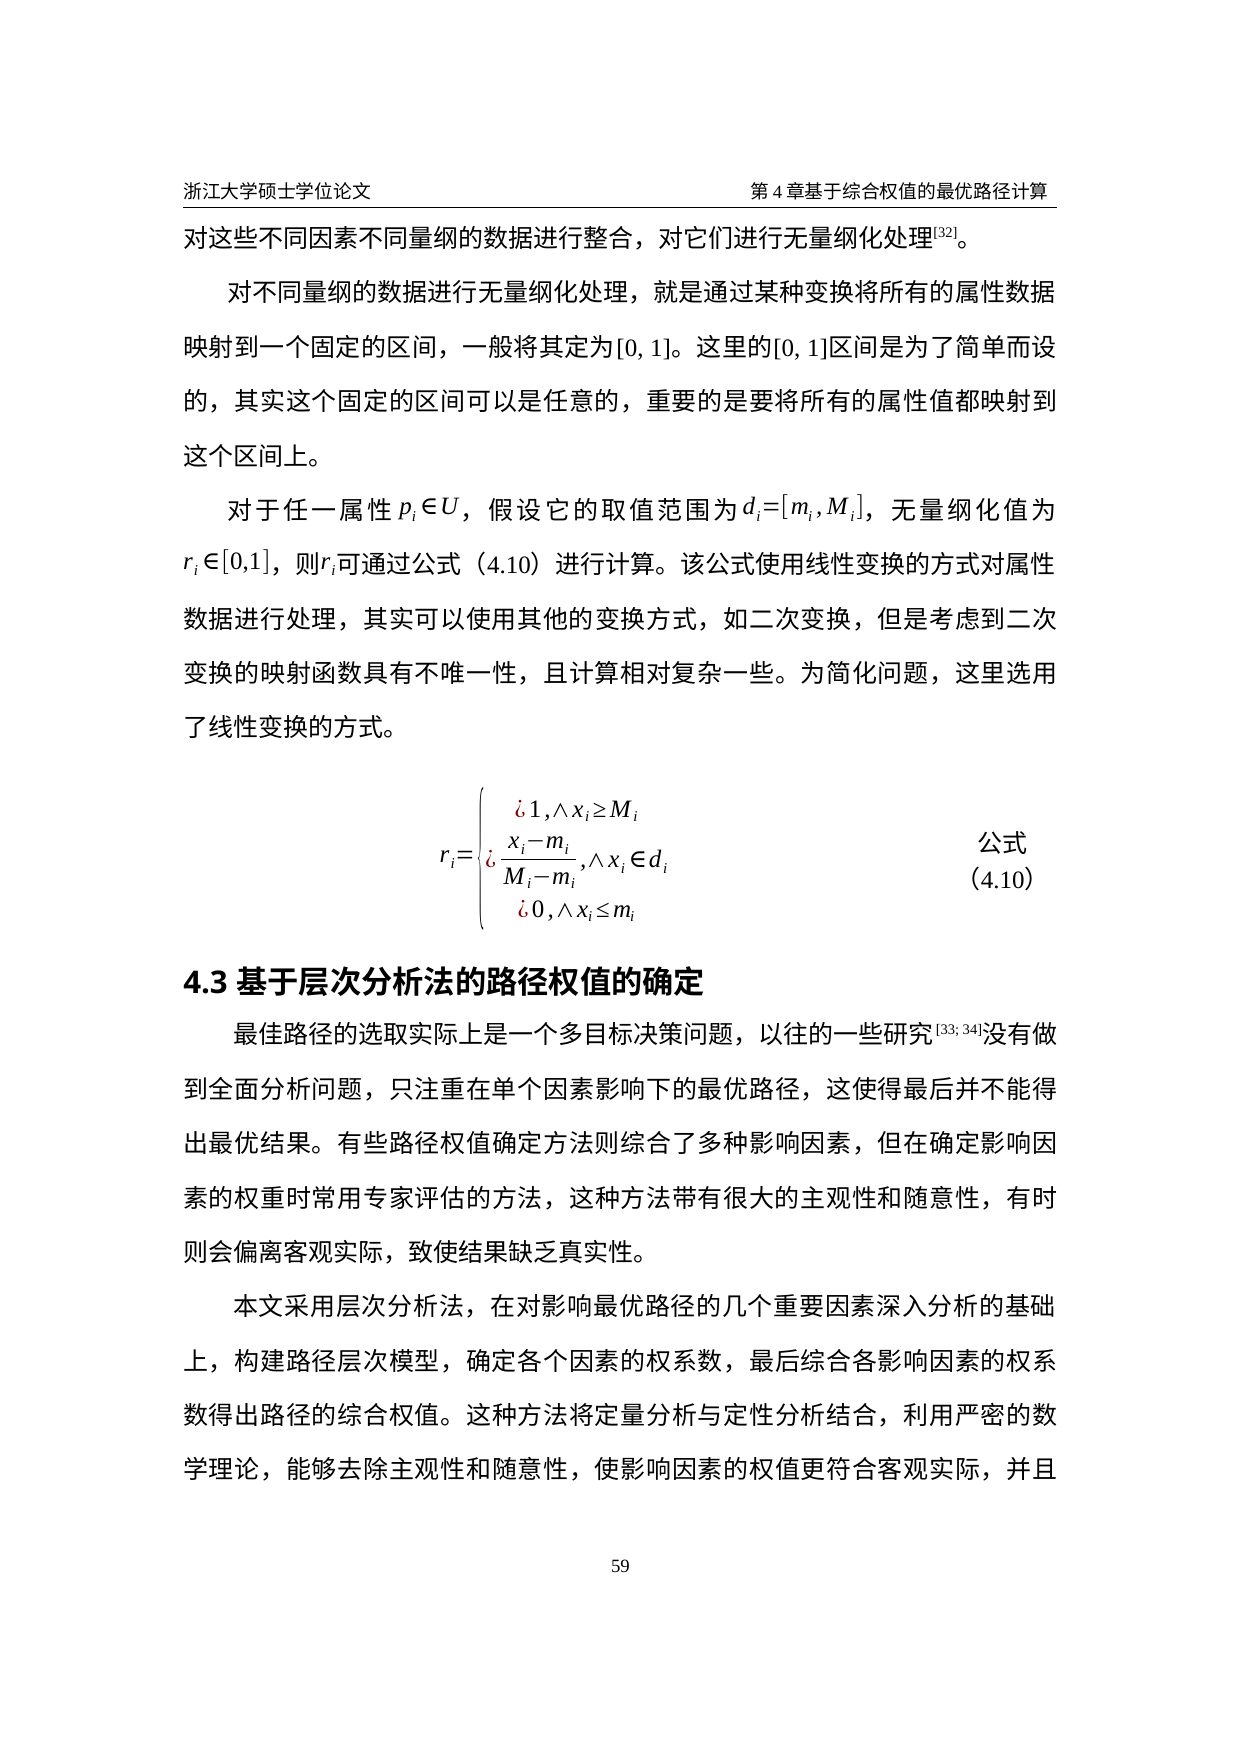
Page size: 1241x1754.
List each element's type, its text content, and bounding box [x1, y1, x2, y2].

text 对不同量纲的数据进行无量纲化处理，就是通过某种变换将所有的属性数据映射到一个固定的区间，一般将其定为[0, 1]。这里的[0, 1]区间是为了简单而设的，其实这个固定的区间可以是任意的，重要的是要将所有的属性值都映射到这个区间上。 [183, 273, 1057, 472]
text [183, 1287, 1057, 1486]
table_header [172, 762, 936, 932]
subtitle 基于层次分析法的路径权值的确定 [183, 957, 1057, 1002]
text 最佳路径的选取实际上是一个多目标决策问题，以往的一些研究[33; 34]没有做到全面分析问题，只注重在单个因素影响下的最优路径，这使得最后并不能得出最优结果。有些路径权值确定方法则综合了多种影响因素，但在确定影响因素的权重时常用专家评估的方法，这种方法带有很大的主观性和随意性，有时则会偏离客观实际，致使结果缺乏真实性。 [183, 1015, 1057, 1269]
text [183, 218, 1057, 255]
